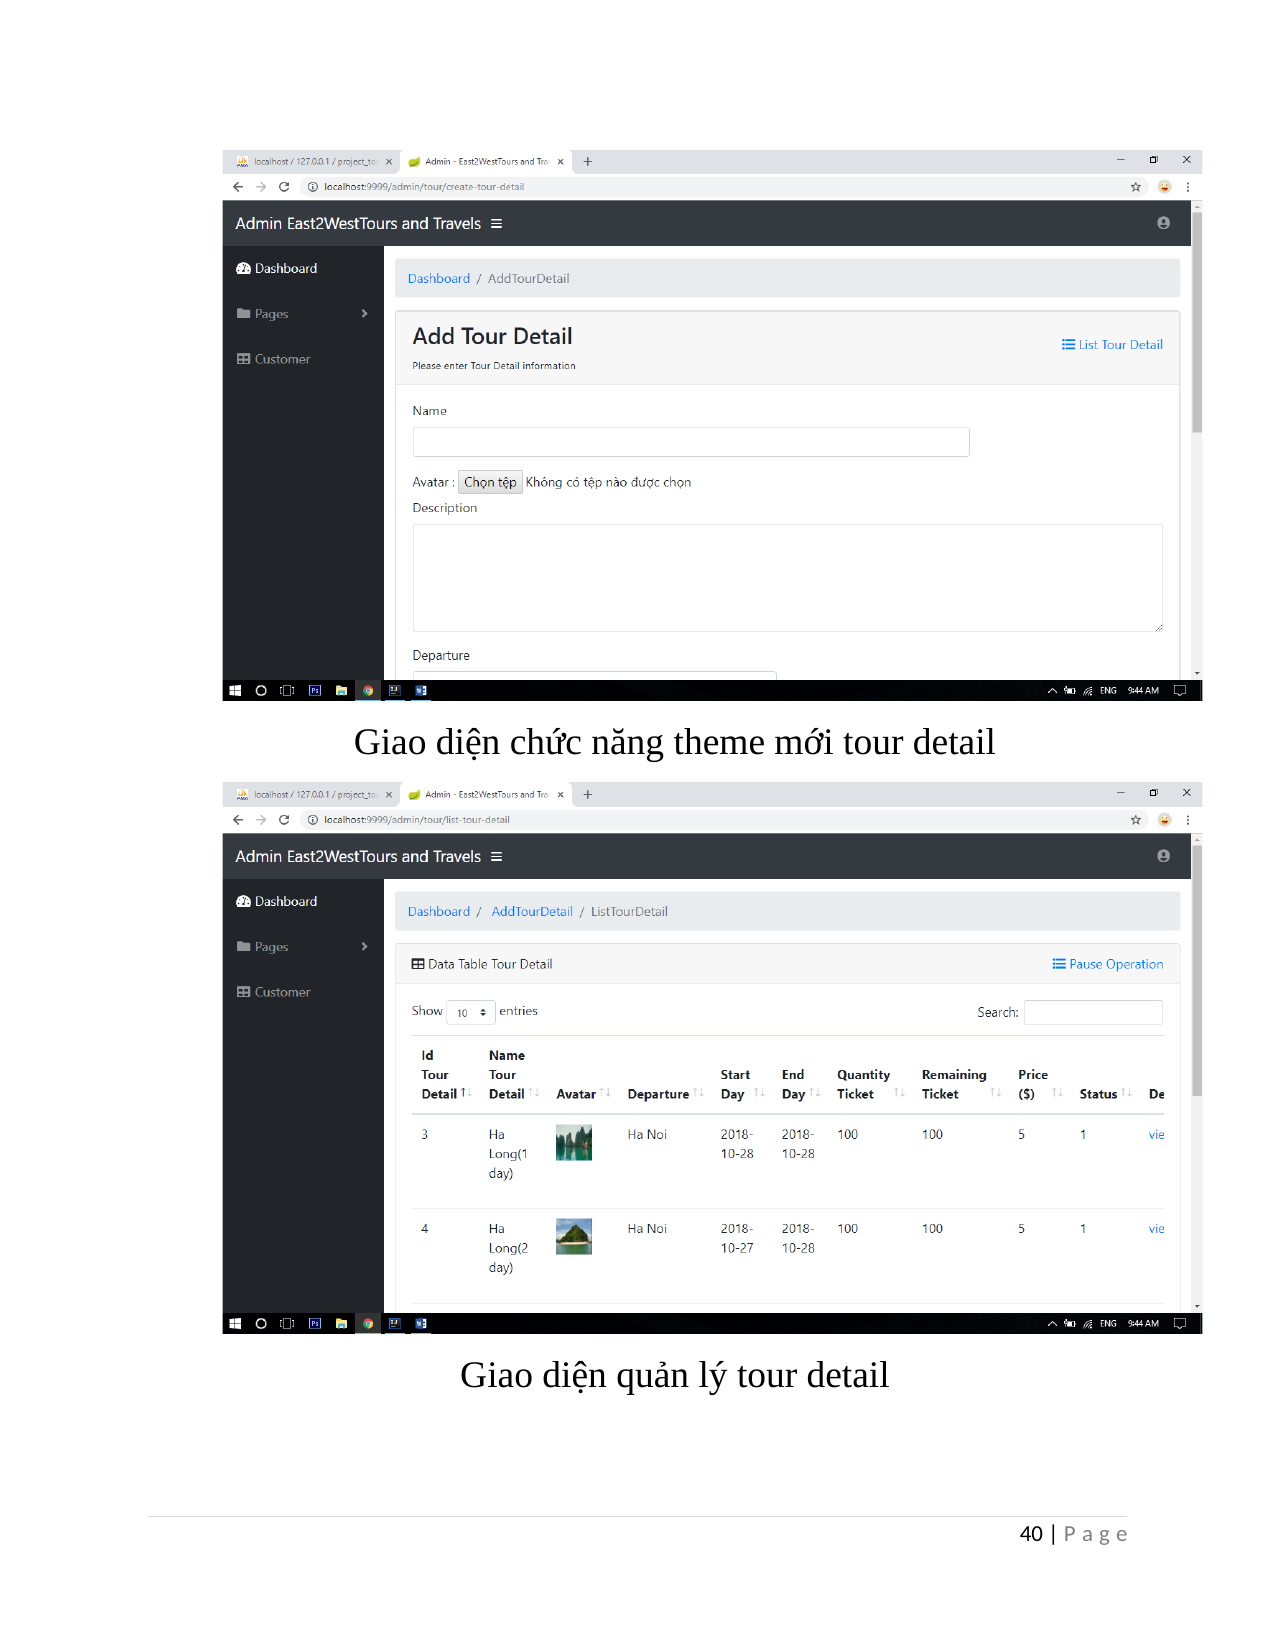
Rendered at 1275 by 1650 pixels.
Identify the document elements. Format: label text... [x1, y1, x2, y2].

picture [222, 782, 1203, 1334]
text Giao diện chức năng theme mới tour detail [148, 719, 1127, 763]
picture [222, 150, 1203, 701]
text Giao diện quản lý tour detail [148, 1352, 1127, 1396]
